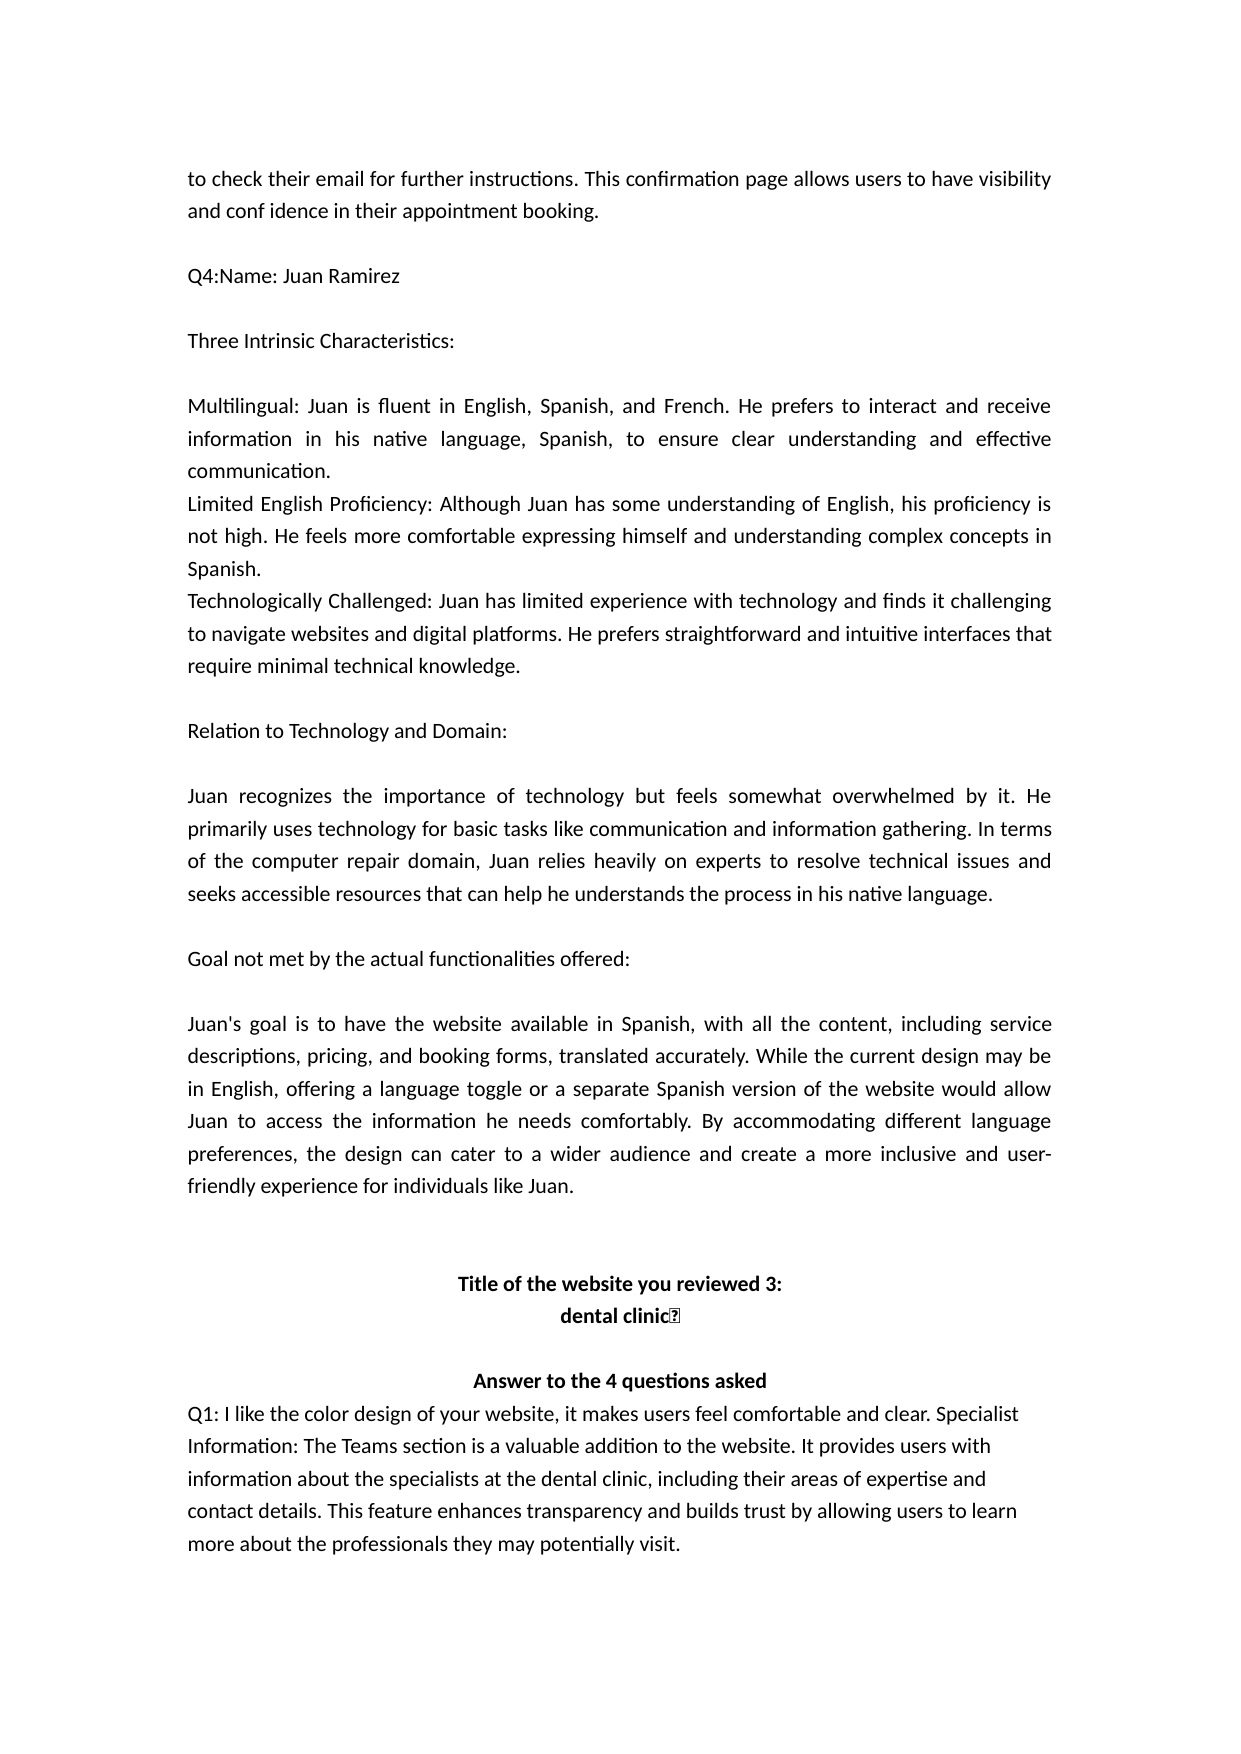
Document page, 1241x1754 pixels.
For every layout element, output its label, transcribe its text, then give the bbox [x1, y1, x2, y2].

text Three Intrinsic Characteristics: [187, 324, 1053, 357]
text dental clinic [187, 1299, 1053, 1332]
text Answer to the 4 questions asked [187, 1364, 1053, 1397]
text Q4:Name: Juan Ramirez [187, 259, 1053, 292]
text Technologically Challenged: Juan has limited experience with technology and finds it challenging to navigate websites and digital platforms. He prefers straightforward and intuitive interfaces that require minimal technical knowledge. [187, 584, 1053, 682]
text Juan's goal is to have the website available in Spanish, with all the content, including service descriptions, pricing, and booking forms, translated accurately. While the current design may be in English, offering a language toggle or a separate Spanish version of the website would allow Juan to access the information he needs comfortably. By accommodating different language preferences, the design can cater to a wider audience and create a more inclusive and user-friendly experience for individuals like Juan. [187, 1007, 1053, 1202]
text Q1: I like the color design of your website, it makes users feel comfortable and clear. Specialist Information: The Teams section is a valuable addition to the website. It provides users with information about the specialists at the dental clinic, including their areas of expertise and contact details. This feature enhances transparency and builds trust by allowing users to learn more about the professionals they may potentially visit. [187, 1397, 1053, 1559]
text Limited English Proficiency: Although Juan has some understanding of English, his proficiency is not high. He feels more comfortable expressing himself and understanding complex concepts in Spanish. [187, 487, 1053, 584]
text Relation to Technology and Domain: [187, 714, 1053, 747]
text Multilingual: Juan is fluent in English, Spanish, and French. He prefers to interact and receive information in his native language, Spanish, to ensure clear understanding and effective communication. [187, 389, 1053, 487]
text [187, 162, 1053, 227]
text Juan recognizes the importance of technology but feels somewhat overwhelmed by it. He primarily uses technology for basic tasks like communication and information gathering. In terms of the computer repair domain, Juan relies heavily on experts to resolve technical issues and seeks accessible resources that can help he understands the process in his native language. [187, 779, 1053, 909]
text Title of the website you reviewed 3: [187, 1267, 1053, 1299]
text Goal not met by the actual functionalities offered: [187, 942, 1053, 974]
